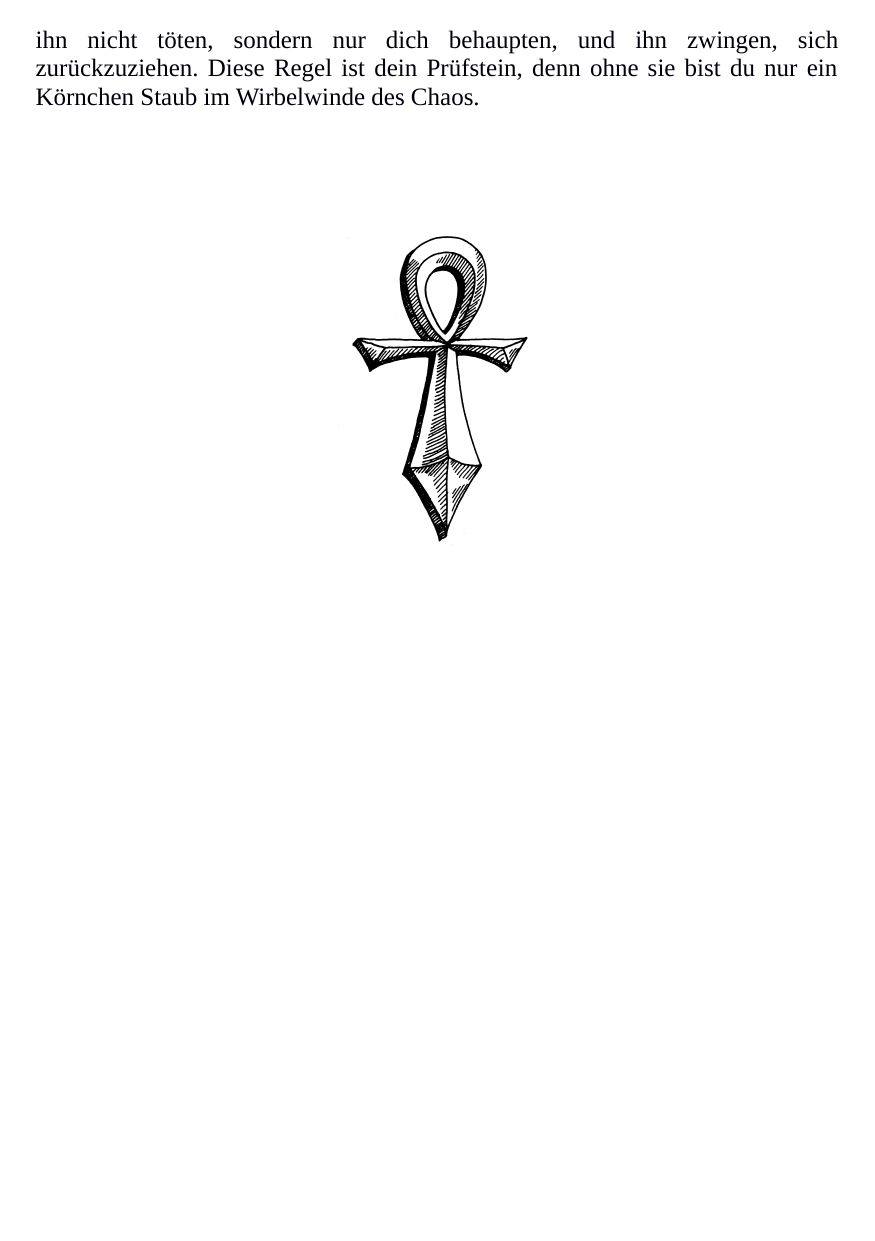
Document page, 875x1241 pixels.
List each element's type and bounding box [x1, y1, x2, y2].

text [35, 25, 839, 111]
picture [313, 226, 562, 555]
